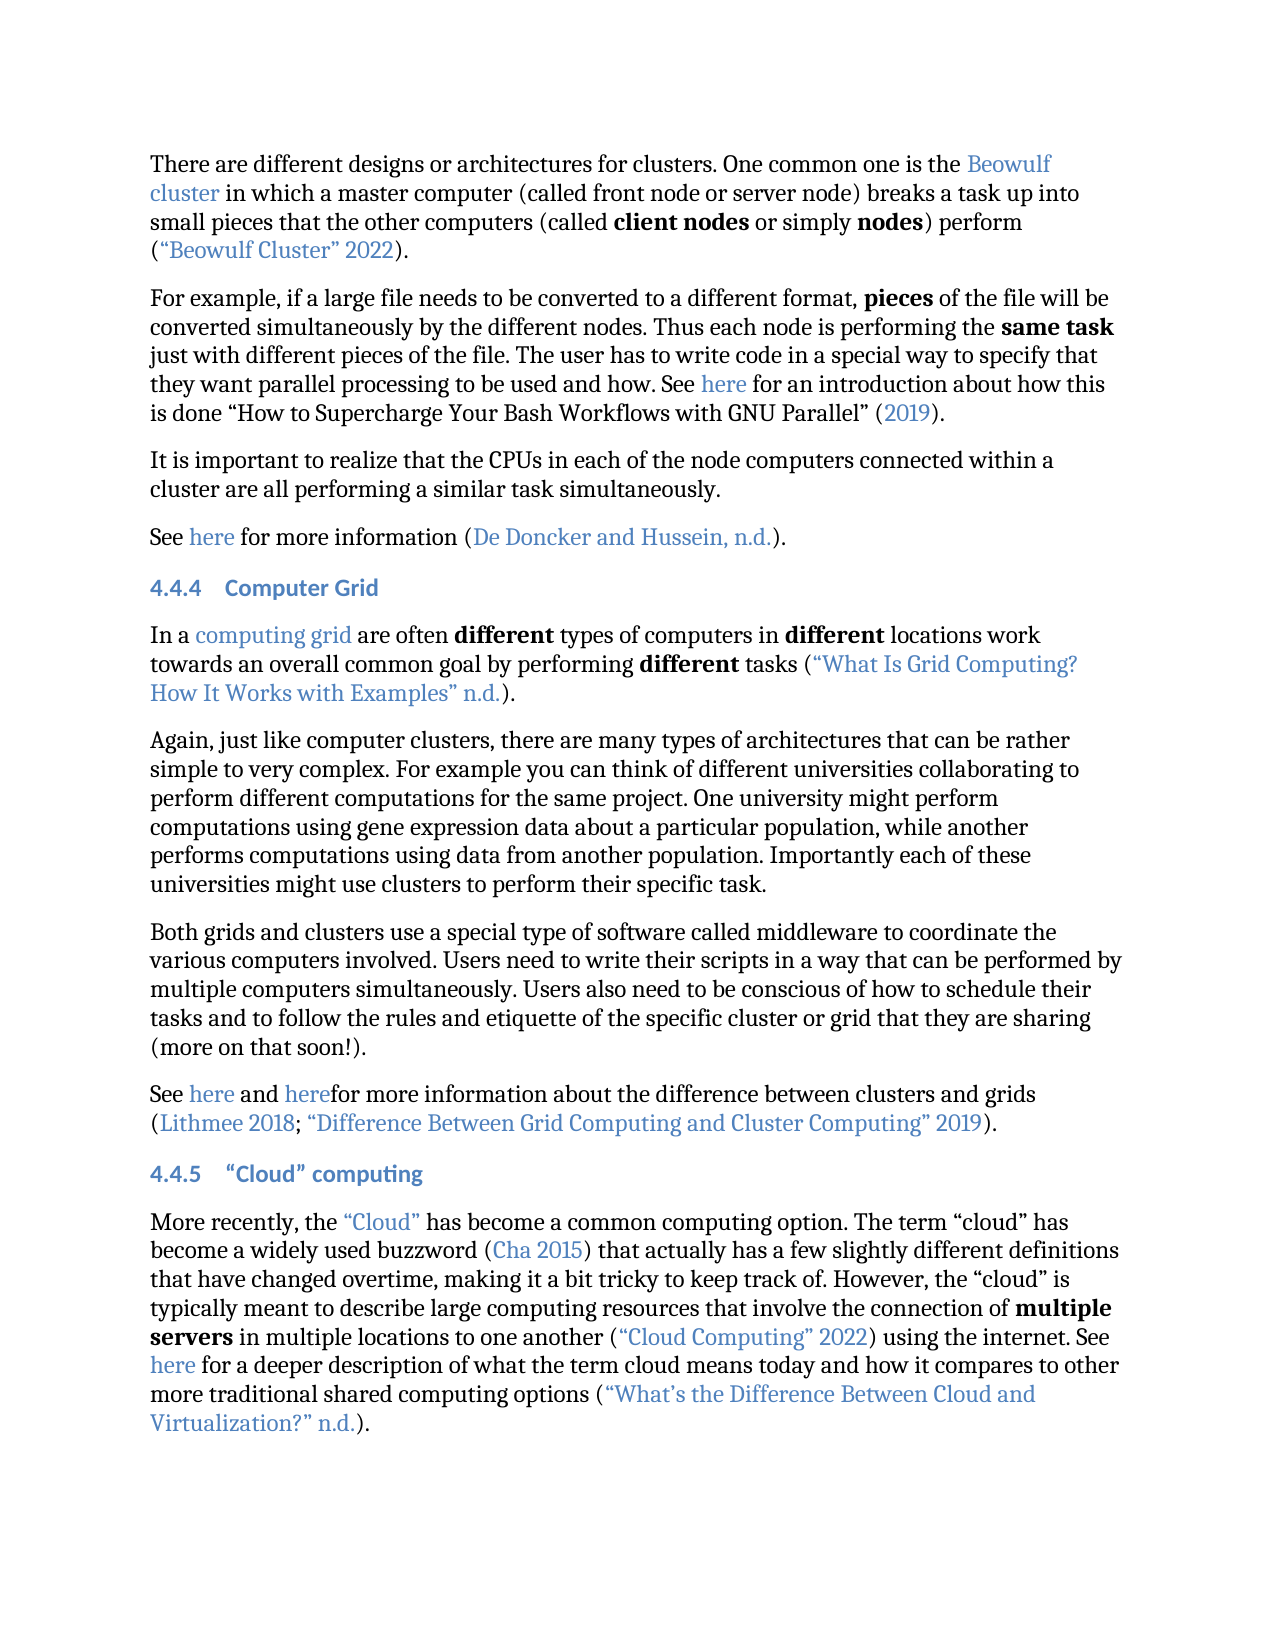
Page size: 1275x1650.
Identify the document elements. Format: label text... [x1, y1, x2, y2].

text See here for more information (De Doncker and Hussein, n.d.). [150, 522, 1125, 551]
text Again, just like computer clusters, there are many types of architectures that can be rather simple to very complex. For example you can think of different universities collaborating to perform different computations for the same project. One university might perform computations using gene expression data about a particular population, while another performs computations using data from another population. Importantly each of these universities might use clusters to perform their specific task. [150, 726, 1125, 899]
text See here and herefor more information about the difference between clusters and grids (Lithmee 2018; “Difference Between Grid Computing and Cluster Computing” 2019). [150, 1080, 1125, 1138]
text For example, if a large file needs to be converted to a different format, pieces of the file will be converted simultaneously by the different nodes. Thus each node is performing the same task just with different pieces of the file. The user has to write code in a special way to specify that they want parallel processing to be used and how. See here for an introduction about how this is done “How to Supercharge Your Bash Workflows with GNU Parallel” (2019). [150, 284, 1125, 427]
text It is important to realize that the CPUs in each of the node computers connected within a cluster are all performing a similar task simultaneously. [150, 446, 1125, 504]
text In a computing grid are often different types of computers in different locations work towards an overall common goal by performing different tasks (“What Is Grid Computing? How It Works with Examples” n.d.). [150, 621, 1125, 708]
subtitle 4.4.5 “Cloud” computing [150, 1158, 1125, 1189]
text There are different designs or architectures for clusters. One common one is the Beowulf cluster in which a master computer (called front node or server node) breaks a task up into small pieces that the other computers (called client nodes or simply nodes) perform (“Beowulf Cluster” 2022). [150, 150, 1125, 265]
text More recently, the “Cloud” has become a common computing option. The term “cloud” has become a widely used buzzword (Cha 2015) that actually has a few slightly different definitions that have changed overtime, making it a bit tricky to keep track of. However, the “cloud” is typically meant to describe large computing resources that involve the connection of multiple servers in multiple locations to one another (“Cloud Computing” 2022) using the internet. See here for a deeper description of what the term cloud means today and how it compares to other more traditional shared computing options (“What’s the Difference Between Cloud and Virtualization?” n.d.). [150, 1208, 1125, 1438]
subtitle 4.4.4 Computer Grid [150, 572, 1125, 603]
text Both grids and clusters use a special type of software called middleware to coordinate the various computers involved. Users need to write their scripts in a way that can be performed by multiple computers simultaneously. Users also need to be conscious of how to schedule their tasks and to follow the rules and etiquette of the specific cluster or grid that they are sharing (more on that soon!). [150, 918, 1125, 1061]
